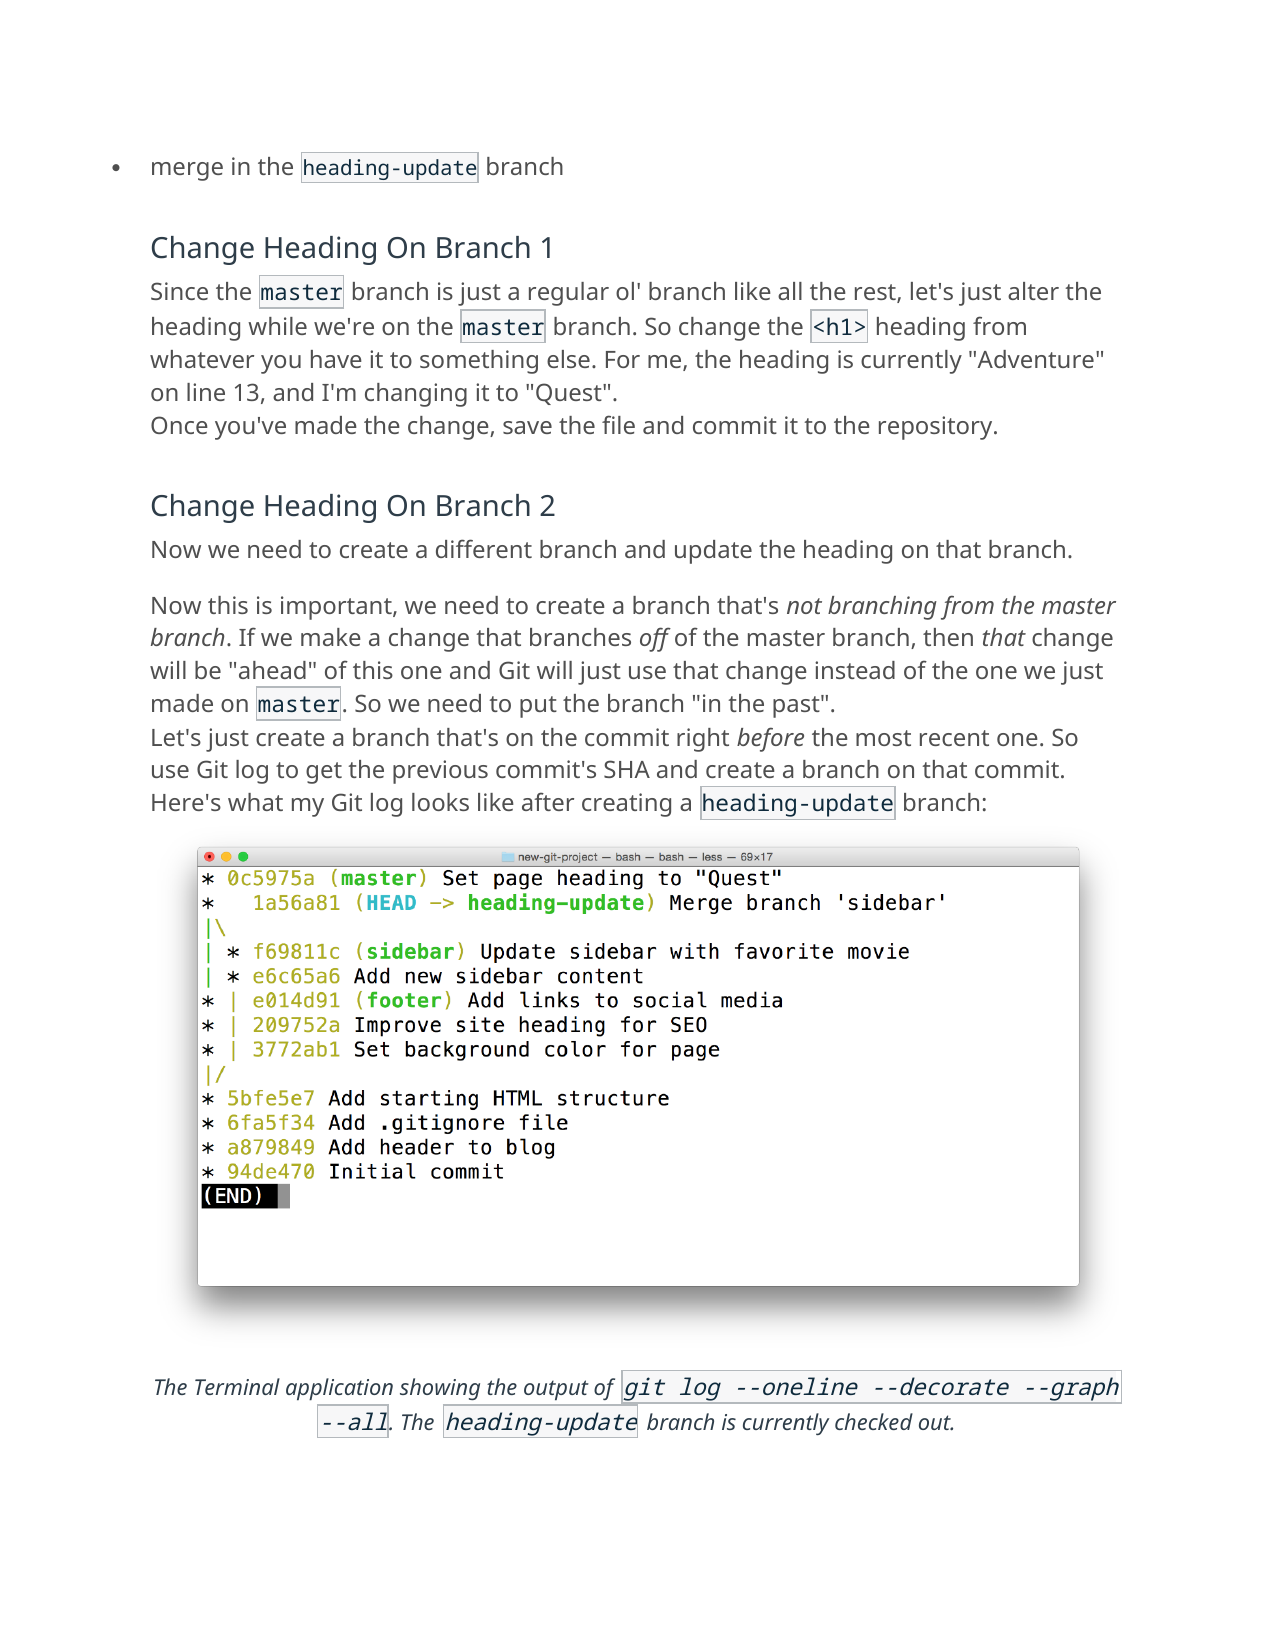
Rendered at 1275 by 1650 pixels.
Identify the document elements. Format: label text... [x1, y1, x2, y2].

text Let's just create a branch that's on the commit right before the most recent one. So use Git log to get the previous commit's SHA and create a branch on that commit. Here's what my Git log looks like after creating a heading-update branch: [150, 721, 1125, 820]
text The Terminal application showing the output of git log --oneline --decorate --graph --all. The heading-update branch is currently checked out. [638, 1369, 1125, 1438]
picture [150, 820, 1125, 1353]
list merge in the heading-update branch [112, 150, 1125, 183]
text Now we need to create a different branch and update the heading on that branch. [150, 532, 1125, 565]
text Since the master branch is just a regular ol' branch like all the rest, let's just alter the heading while we're on the master branch. So change the <h1> heading from whatever you have it to something else. For me, the heading is currently "Adventure" on line 13, and I'm changing it to "Quest". [150, 274, 1125, 408]
text Now this is important, we need to create a branch that's not branching from the master branch. If we make a change that branches off of the master branch, then that change will be "ahead" of this one and Git will just use that change instead of the one we just made on master. So we need to put the branch "in the past". [150, 588, 1125, 721]
text The Terminal application showing the output of git log --oneline --decorate --graph --all. The heading-update branch is currently checked out. [150, 1369, 1121, 1438]
text Once you've made the change, save the file and commit it to the repository. [150, 408, 1125, 441]
subtitle Change Heading On Branch 1 [150, 227, 1125, 267]
subtitle Change Heading On Branch 2 [150, 485, 1125, 524]
